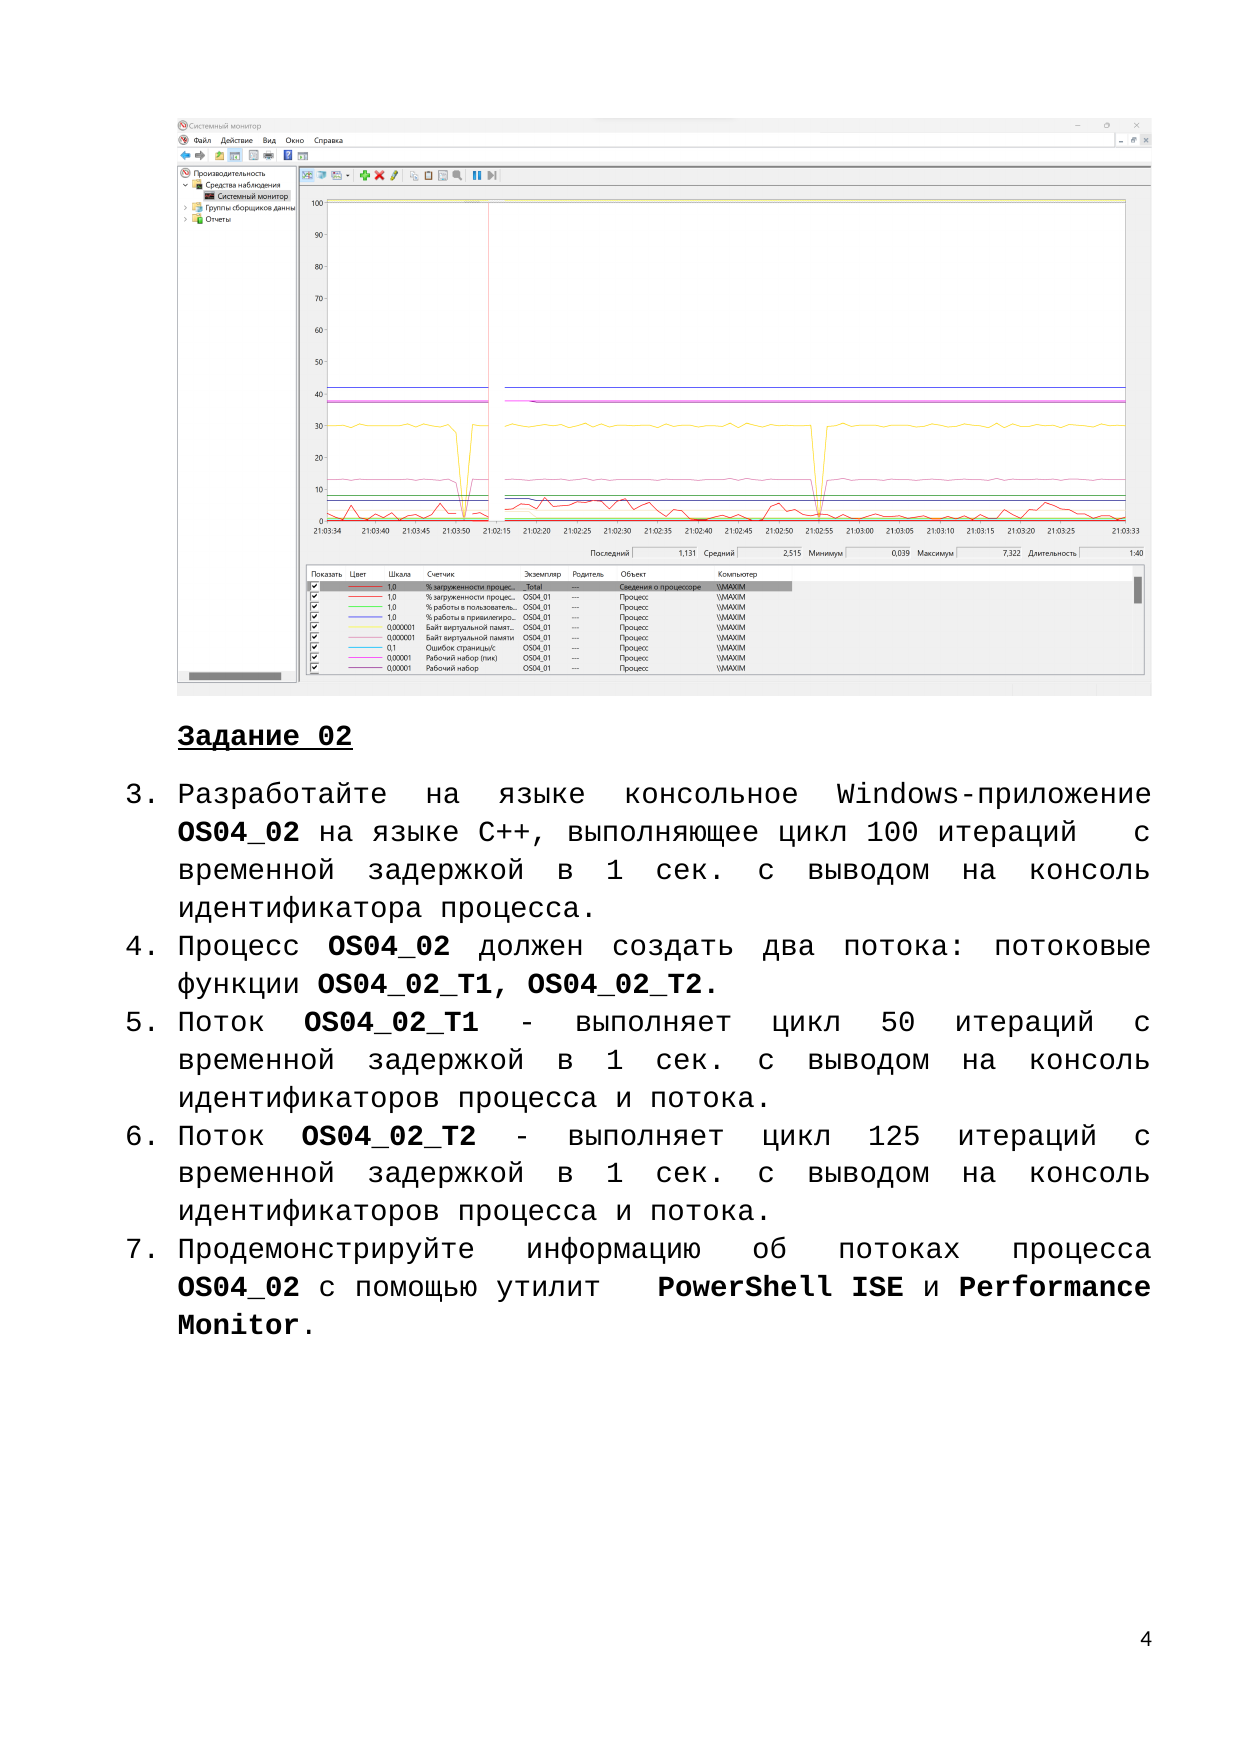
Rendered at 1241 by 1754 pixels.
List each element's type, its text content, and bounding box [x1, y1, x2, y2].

list Разработайте на языке консольное Windows-приложение OS04_02 на языке С++, выполняющее цикл 100 итераций с временной задержкой в 1 сек. с выводом на консоль идентификатора процесса. [177, 779, 1152, 926]
list Поток OS04_02_T2 - выполняет цикл 125 итераций с временной задержкой в 1 сек. с выводом на консоль идентификаторов процесса и потока. [177, 1121, 1152, 1229]
picture [177, 118, 1152, 696]
list Процесс OS04_02 должен создать два потока: потоковые функции OS04_02_T1, OS04_02_T2. [177, 931, 1152, 1002]
list Поток OS04_02_T1 - выполняет цикл 50 итераций с временной задержкой в 1 сек. с выводом на консоль идентификаторов процесса и потока. [177, 1007, 1152, 1116]
list Продемонстрируйте информацию об потоках процесса OS04_02 с помощью утилит PowerShell ISE и Performance Monitor. [177, 1234, 1152, 1343]
text Задание 02 [177, 721, 1152, 754]
